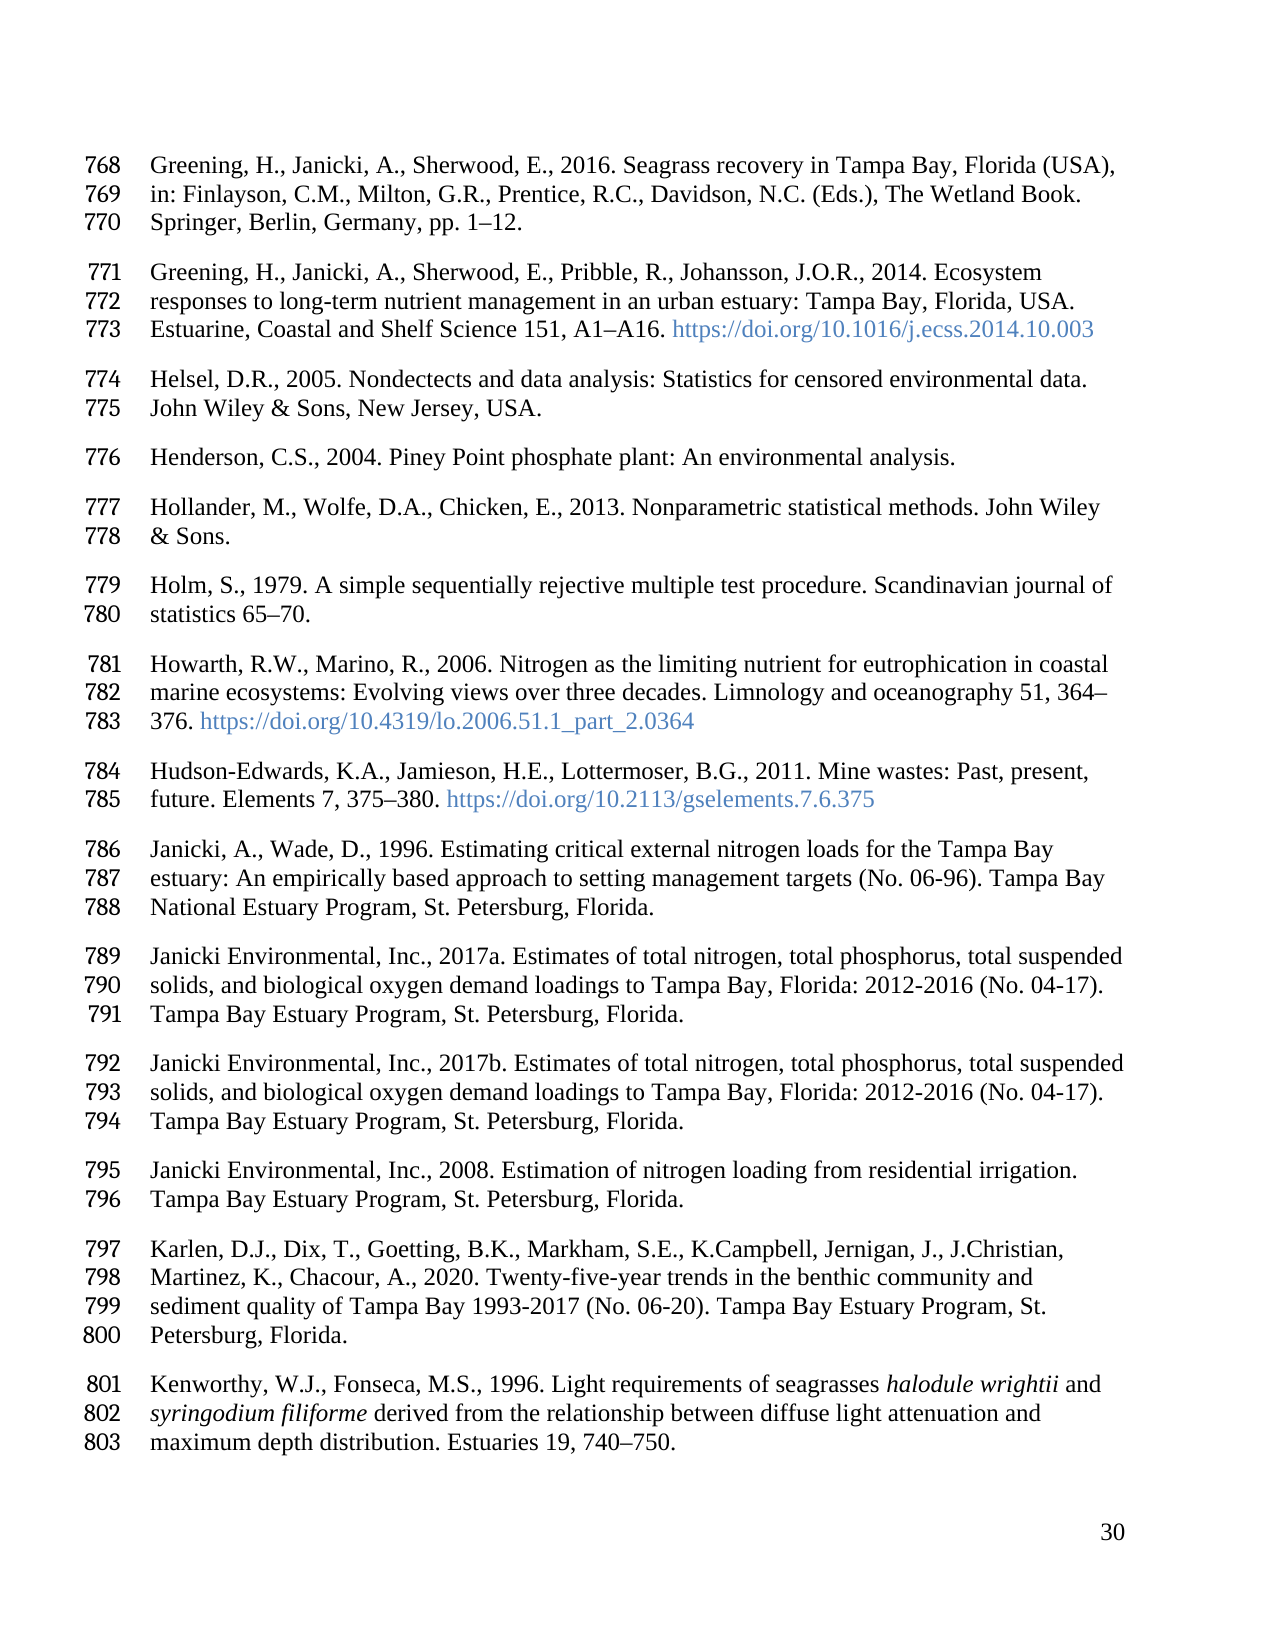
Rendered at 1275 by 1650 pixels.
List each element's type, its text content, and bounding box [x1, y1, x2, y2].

text Hollander, M., Wolfe, D.A., Chicken, E., 2013. Nonparametric statistical methods. John Wiley & Sons. [150, 492, 1125, 549]
text Janicki Environmental, Inc., 2017b. Estimates of total nitrogen, total phosphorus, total suspended solids, and biological oxygen demand loadings to Tampa Bay, Florida: 2012-2016 (No. 04-17). Tampa Bay Estuary Program, St. Petersburg, Florida. [150, 1048, 1125, 1134]
text Janicki Environmental, Inc., 2008. Estimation of nitrogen loading from residential irrigation. Tampa Bay Estuary Program, St. Petersburg, Florida. [150, 1155, 1125, 1213]
text Greening, H., Janicki, A., Sherwood, E., Pribble, R., Johansson, J.O.R., 2014. Ecosystem responses to long-term nutrient management in an urban estuary: Tampa Bay, Florida, USA. Estuarine, Coastal and Shelf Science 151, A1–A16. https://doi.org/10.1016/j.ecss.2014.10.003 [150, 257, 1125, 343]
text Howarth, R.W., Marino, R., 2006. Nitrogen as the limiting nutrient for eutrophication in coastal marine ecosystems: Evolving views over three decades. Limnology and oceanography 51, 364–376. https://doi.org/10.4319/lo.2006.51.1_part_2.0364 [150, 649, 1125, 735]
text Janicki Environmental, Inc., 2017a. Estimates of total nitrogen, total phosphorus, total suspended solids, and biological oxygen demand loadings to Tampa Bay, Florida: 2012-2016 (No. 04-17). Tampa Bay Estuary Program, St. Petersburg, Florida. [150, 941, 1125, 1027]
text Kenworthy, W.J., Fonseca, M.S., 1996. Light requirements of seagrasses halodule wrightii and syringodium filiforme derived from the relationship between diffuse light attenuation and maximum depth distribution. Estuaries 19, 740–750. [150, 1369, 1125, 1456]
text Holm, S., 1979. A simple sequentially rejective multiple test procedure. Scandinavian journal of statistics 65–70. [150, 570, 1125, 628]
text Henderson, C.S., 2004. Piney Point phosphate plant: An environmental analysis. [150, 442, 1125, 471]
text Helsel, D.R., 2005. Nondectects and data analysis: Statistics for censored environmental data. John Wiley & Sons, New Jersey, USA. [150, 364, 1125, 422]
text Greening, H., Janicki, A., Sherwood, E., 2016. Seagrass recovery in Tampa Bay, Florida (USA), in: Finlayson, C.M., Milton, G.R., Prentice, R.C., Davidson, N.C. (Eds.), The Wetland Book. Springer, Berlin, Germany, pp. 1–12. [150, 150, 1125, 236]
text Hudson-Edwards, K.A., Jamieson, H.E., Lottermoser, B.G., 2011. Mine wastes: Past, present, future. Elements 7, 375–380. https://doi.org/10.2113/gselements.7.6.375 [150, 756, 1125, 813]
text Janicki, A., Wade, D., 1996. Estimating critical external nitrogen loads for the Tampa Bay estuary: An empirically based approach to setting management targets (No. 06-96). Tampa Bay National Estuary Program, St. Petersburg, Florida. [150, 834, 1125, 920]
text Karlen, D.J., Dix, T., Goetting, B.K., Markham, S.E., K.Campbell, Jernigan, J., J.Christian, Martinez, K., Chacour, A., 2020. Twenty-five-year trends in the benthic community and sediment quality of Tampa Bay 1993-2017 (No. 06-20). Tampa Bay Estuary Program, St. Petersburg, Florida. [150, 1234, 1125, 1349]
